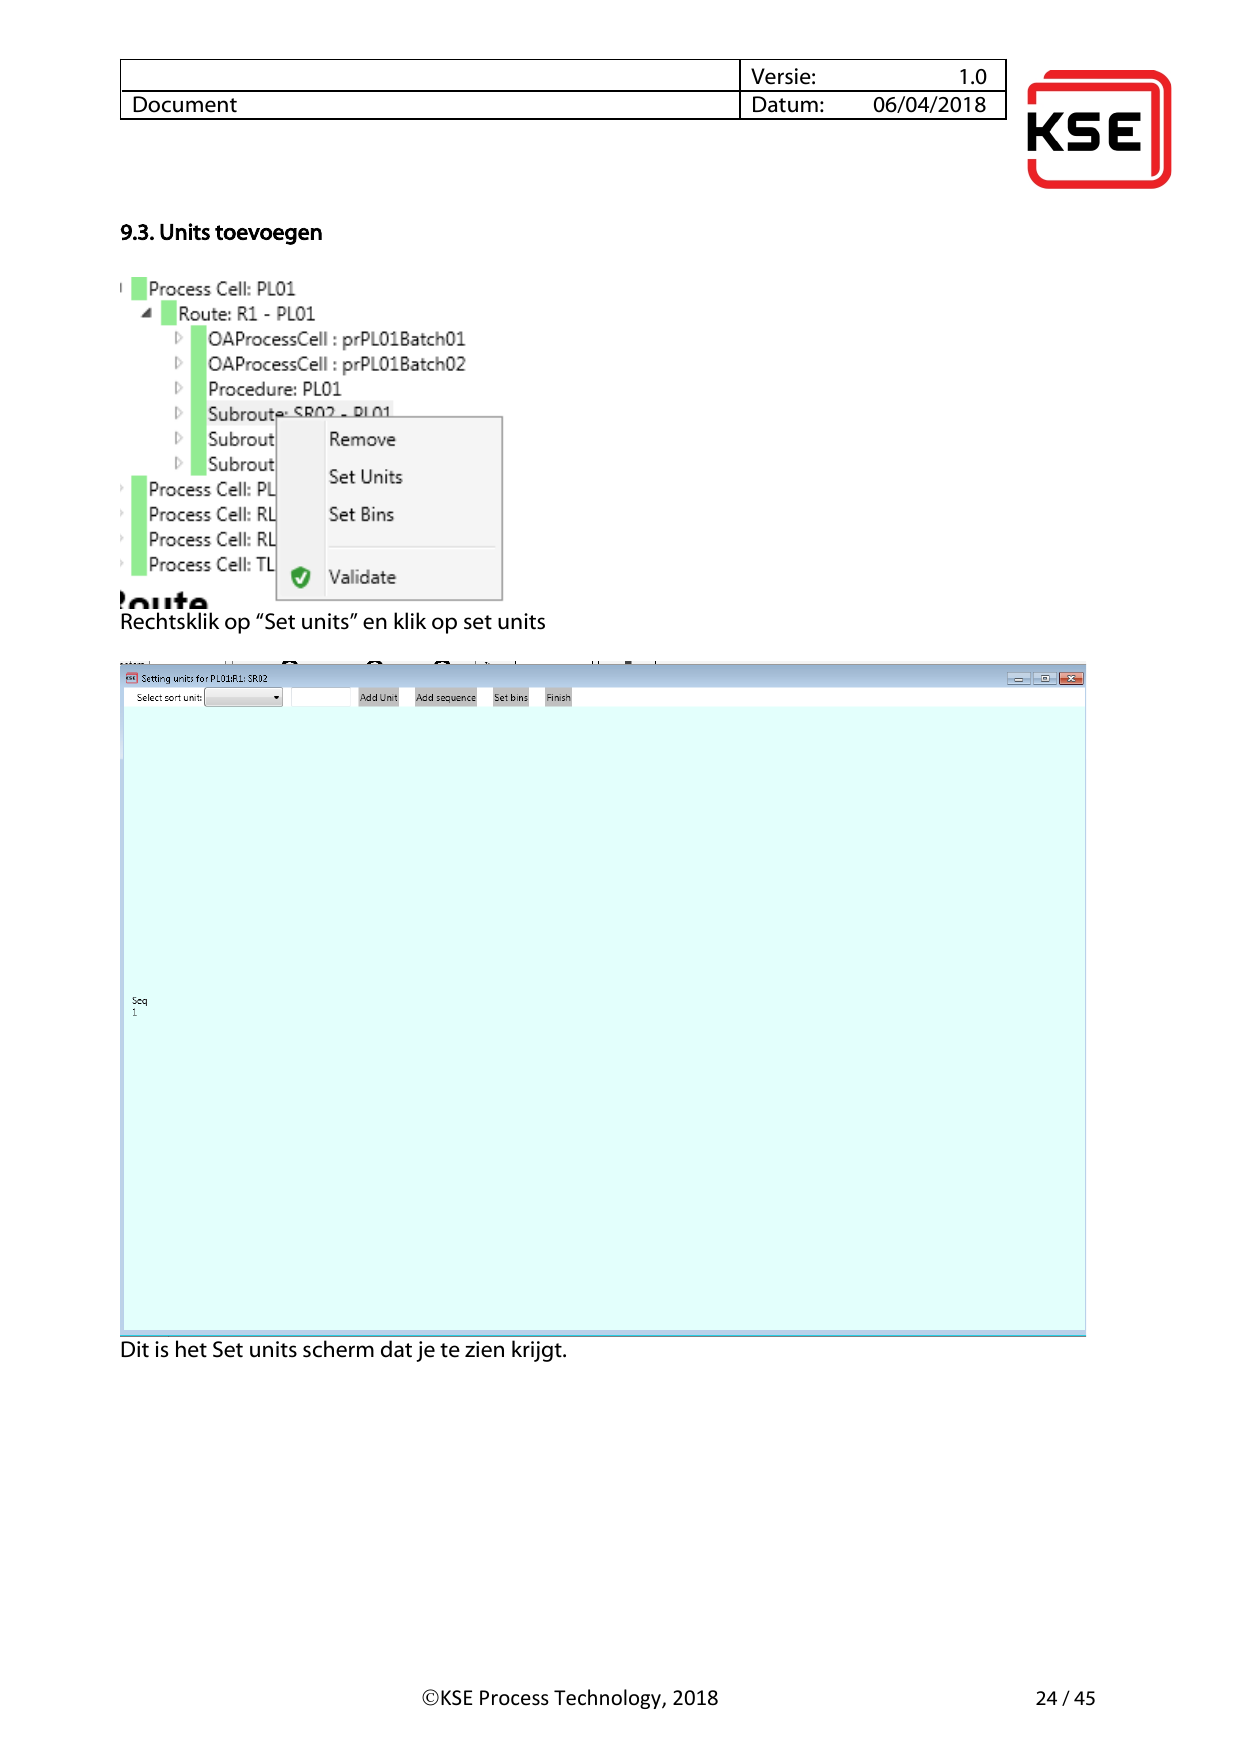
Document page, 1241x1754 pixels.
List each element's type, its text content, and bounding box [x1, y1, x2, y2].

subtitle Units toevoegen [120, 219, 1150, 245]
picture [1027, 70, 1172, 189]
picture [120, 661, 1087, 1337]
picture [120, 277, 508, 609]
text Rechtsklik op “Set units” en klik op set units [120, 609, 1150, 635]
text Dit is het Set units scherm dat je te zien krijgt. [120, 1337, 1150, 1363]
